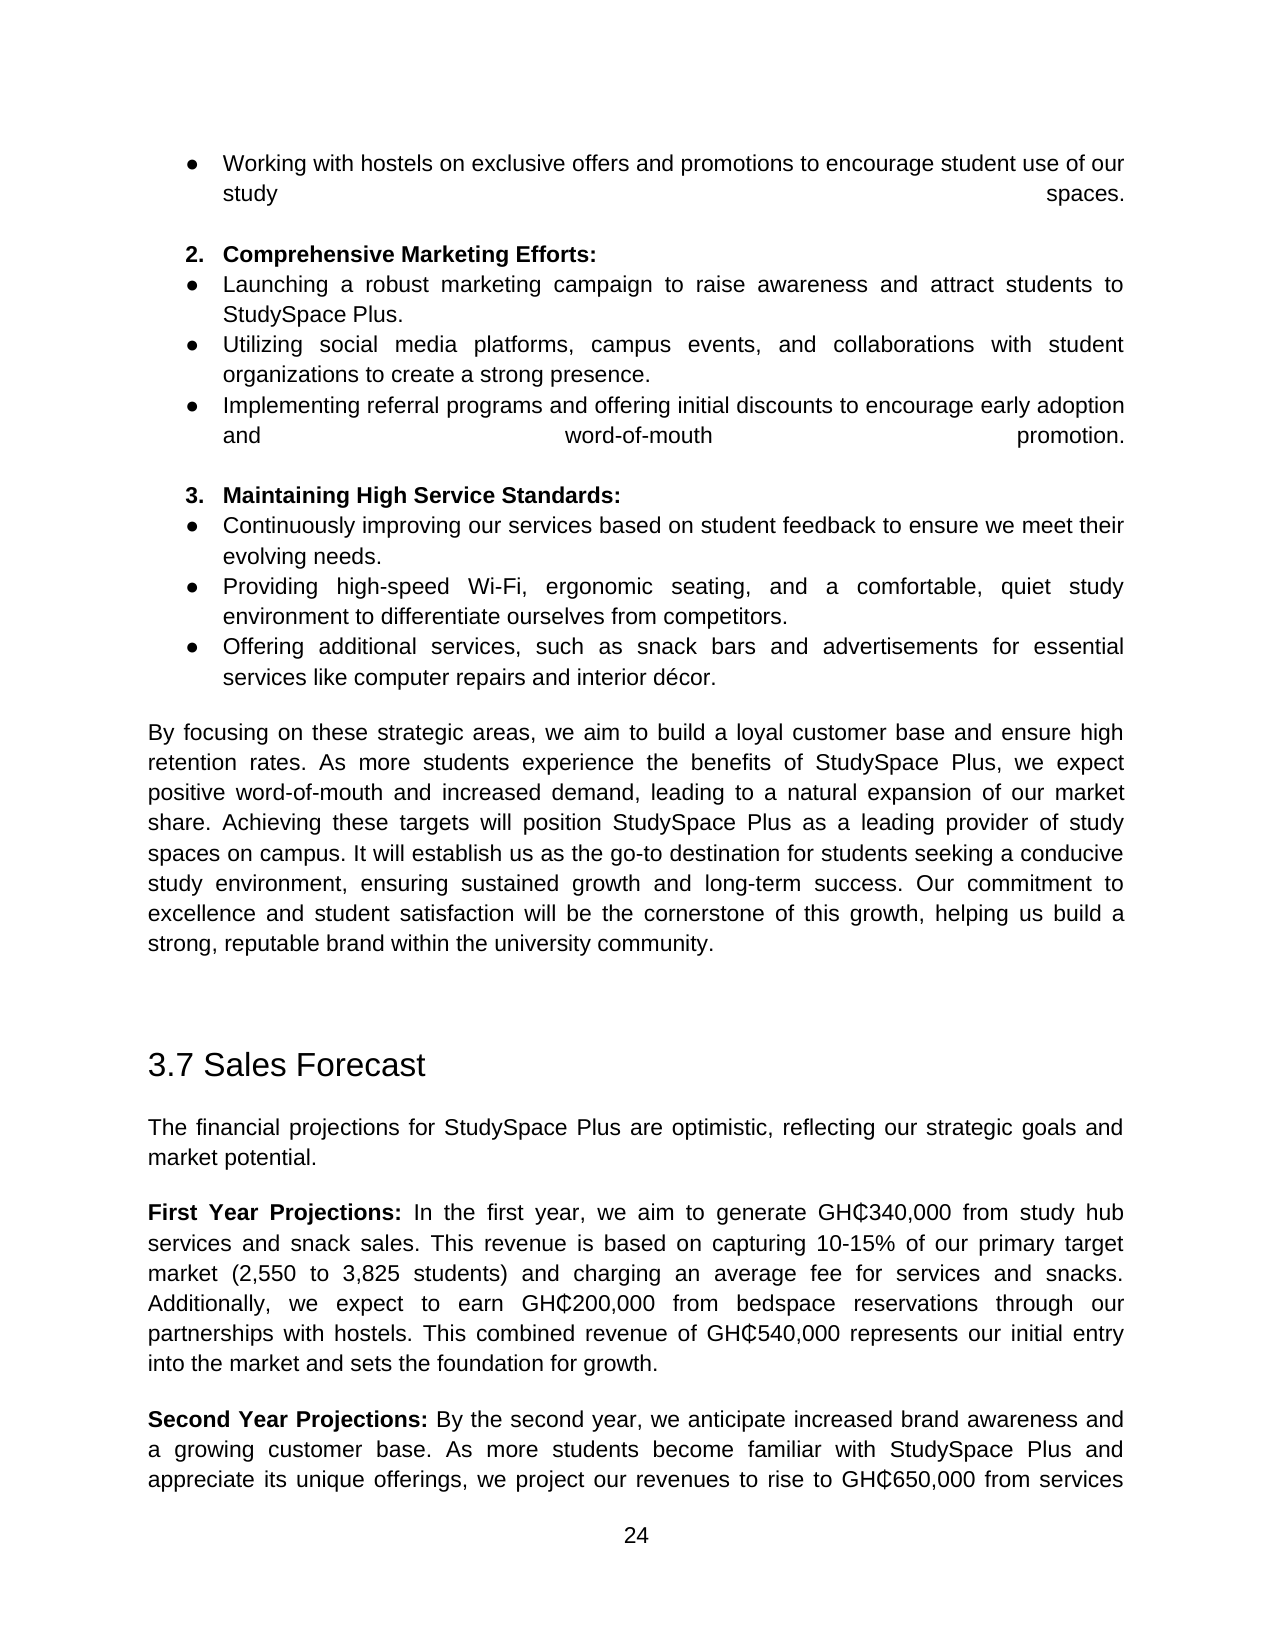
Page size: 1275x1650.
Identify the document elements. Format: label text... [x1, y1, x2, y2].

list Working with hostels on exclusive offers and promotions to encourage student use of our study spaces. [185, 150, 1125, 237]
text First Year Projections: In the first year, we aim to generate GH₵340,000 from study hub services and snack sales. This revenue is based on capturing 10-15% of our primary target market (2,550 to 3,825 students) and charging an average fee for services and snacks. Additionally, we expect to earn GH₵200,000 from bedspace reservations through our partnerships with hostels. This combined revenue of GH₵540,000 represents our initial entry into the market and sets the foundation for growth. [148, 1199, 1125, 1377]
list Continuously improving our services based on student feedback to ensure we meet their evolving needs. [185, 512, 1125, 569]
list Utilizing social media platforms, campus events, and collaborations with student organizations to create a strong presence. [185, 331, 1125, 388]
text By focusing on these strategic areas, we aim to build a loyal customer base and ensure high retention rates. As more students experience the benefits of StudySpace Plus, we expect positive word-of-mouth and increased demand, leading to a natural expansion of our market share. Achieving these targets will position StudySpace Plus as a leading provider of study spaces on campus. It will establish us as the go-to destination for students seeking a conducive study environment, ensuring sustained growth and long-term success. Our commitment to excellence and student satisfaction will be the cornerstone of this growth, helping us build a strong, reputable brand within the university community. [148, 719, 1125, 957]
list Providing high-speed Wi-Fi, ergonomic seating, and a comfortable, quiet study environment to differentiate ourselves from competitors. [185, 573, 1125, 629]
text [148, 1406, 1125, 1492]
subtitle 3.7 Sales Forecast [148, 1045, 1125, 1083]
list Maintaining High Service Standards: [185, 482, 1125, 509]
list Launching a robust marketing campaign to raise awareness and attract students to StudySpace Plus. [185, 271, 1125, 327]
list Offering additional services, such as snack bars and advertisements for essential services like computer repairs and interior décor. [185, 633, 1125, 690]
text The financial projections for StudySpace Plus are optimistic, reflecting our strategic goals and market potential. [148, 1114, 1125, 1171]
list Comprehensive Marketing Efforts: [185, 241, 1125, 267]
list Implementing referral programs and offering initial discounts to encourage early adoption and word-of-mouth promotion. [185, 392, 1125, 478]
